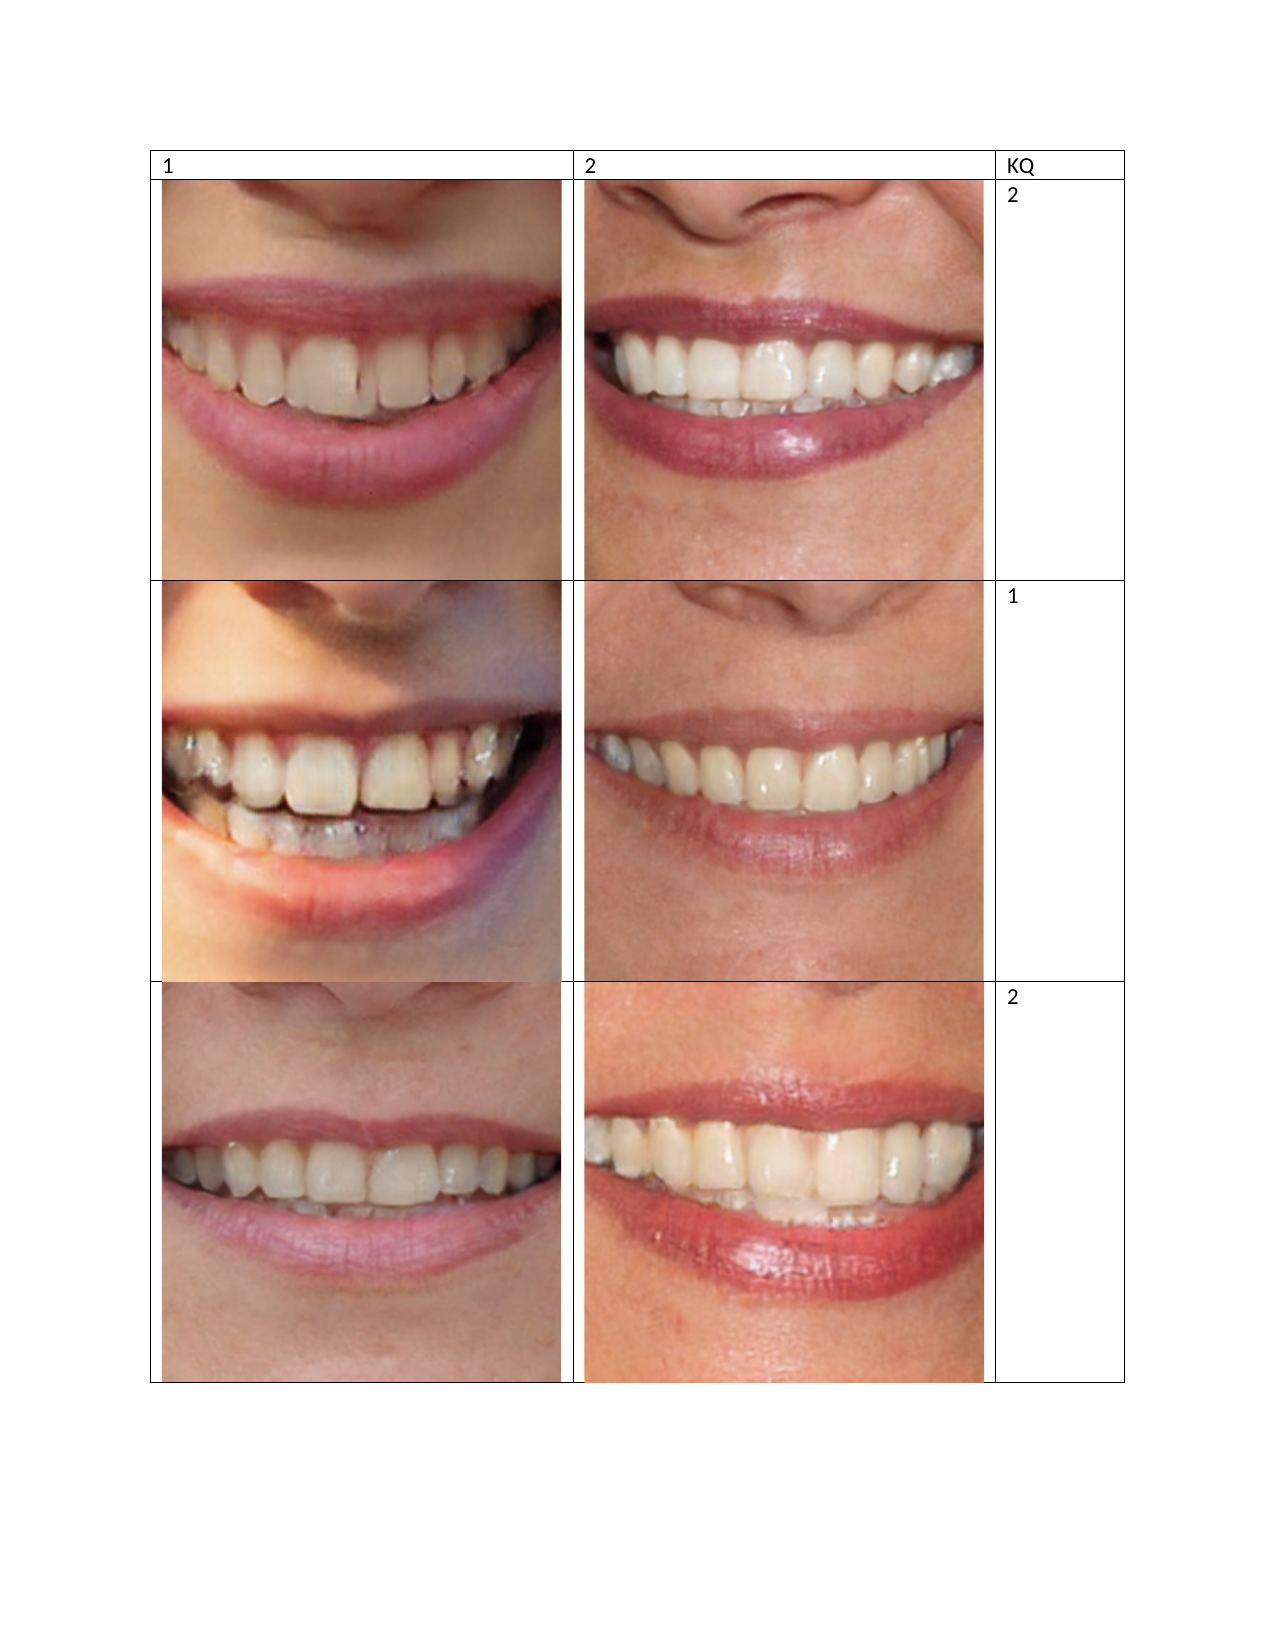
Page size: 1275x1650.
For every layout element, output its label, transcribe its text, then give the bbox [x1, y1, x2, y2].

picture [584, 581, 984, 981]
table_header 2 [574, 151, 995, 179]
table_cell [984, 581, 995, 981]
table_cell 2 [996, 982, 1124, 1382]
table_cell 2 [996, 180, 1124, 580]
table_cell [562, 180, 573, 580]
table_cell [562, 581, 573, 981]
table_cell 1 [996, 581, 1124, 981]
table_cell [562, 982, 573, 1382]
table_cell [574, 581, 584, 981]
picture [161, 180, 562, 580]
table_cell [151, 982, 161, 1382]
table_header 1 [151, 151, 573, 179]
table_cell [574, 982, 584, 1382]
picture [584, 180, 984, 580]
table_cell [984, 180, 995, 580]
table_cell [574, 180, 584, 580]
picture [161, 581, 562, 1382]
table_header KQ [996, 151, 1124, 179]
table_cell [151, 581, 161, 981]
table_cell [985, 982, 995, 1382]
table_cell [151, 180, 161, 580]
picture [584, 982, 985, 1383]
